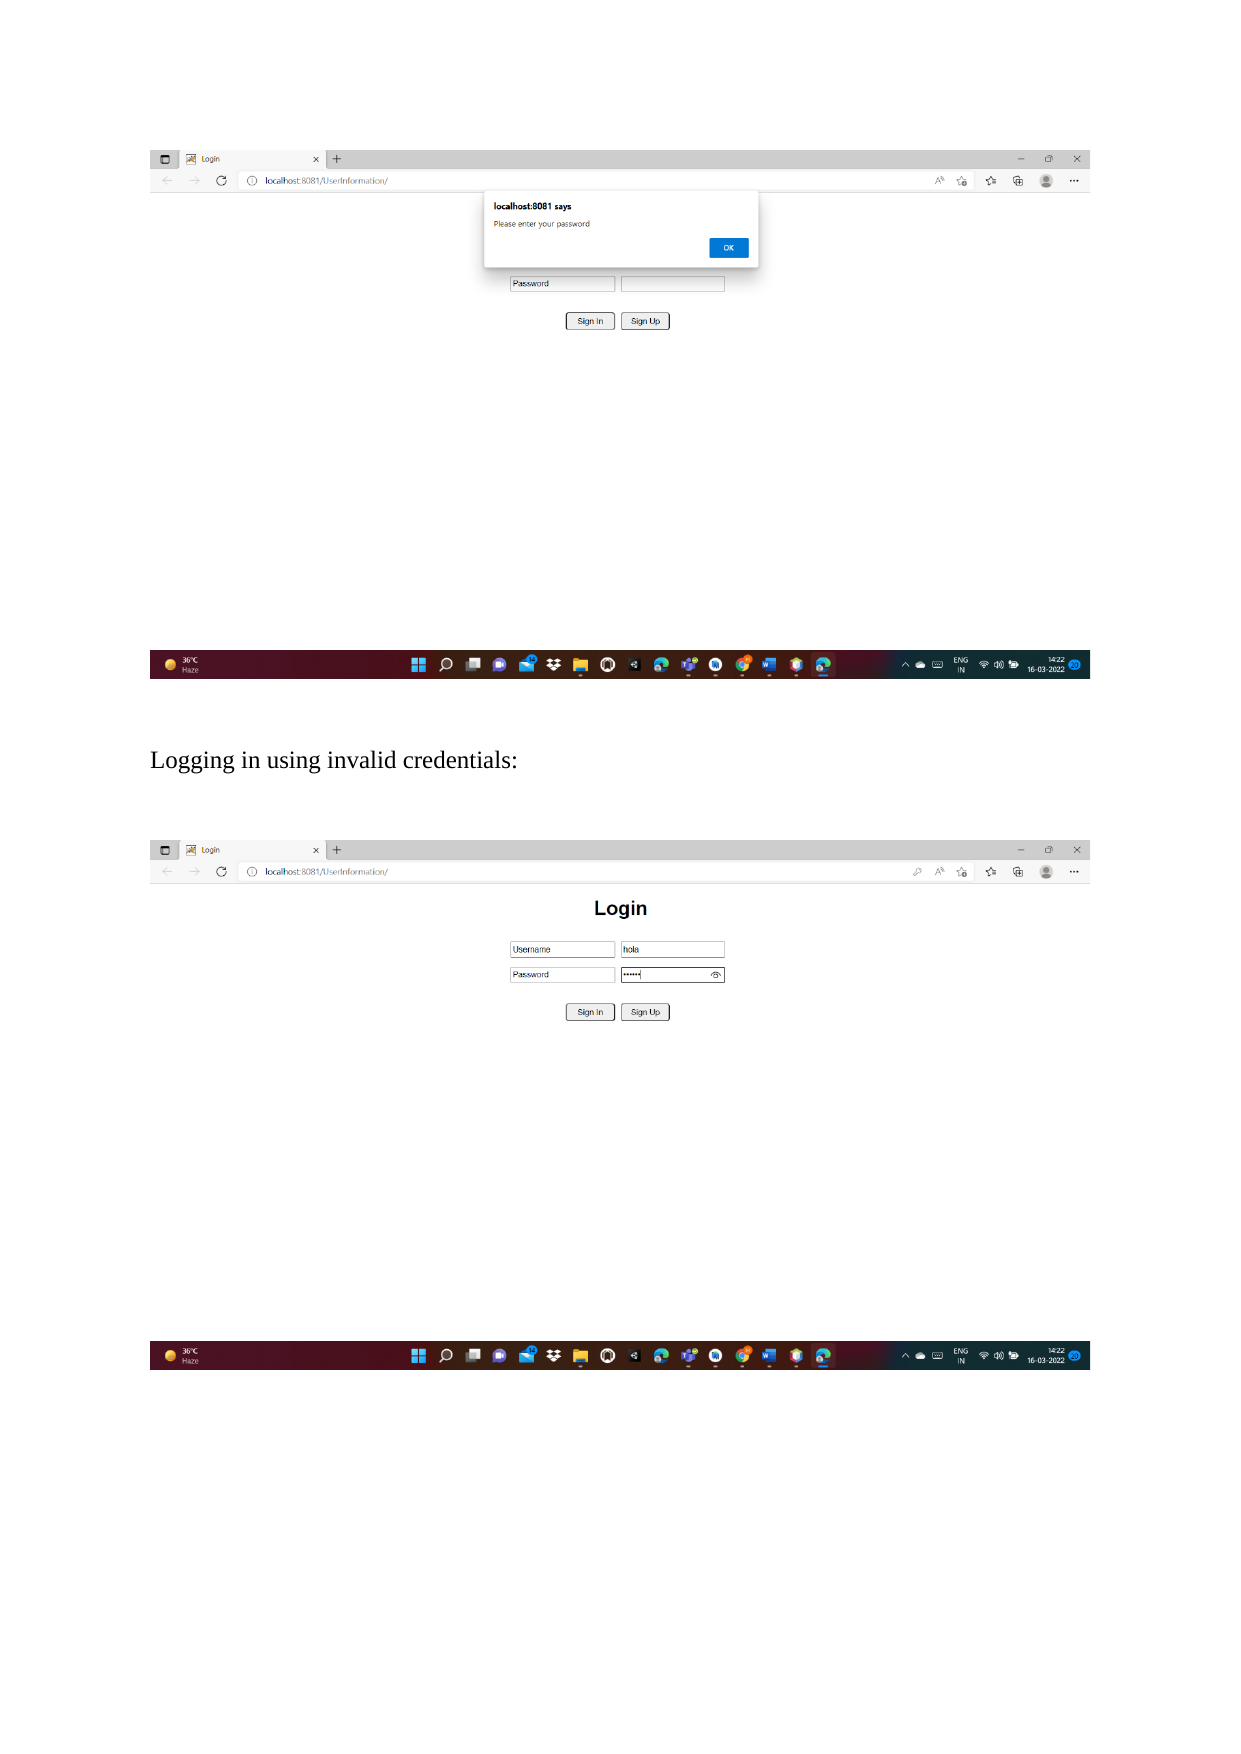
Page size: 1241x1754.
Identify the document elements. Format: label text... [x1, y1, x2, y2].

picture [150, 840, 1091, 1370]
text Logging in using invalid credentials: [150, 745, 1090, 774]
picture [150, 150, 1091, 679]
